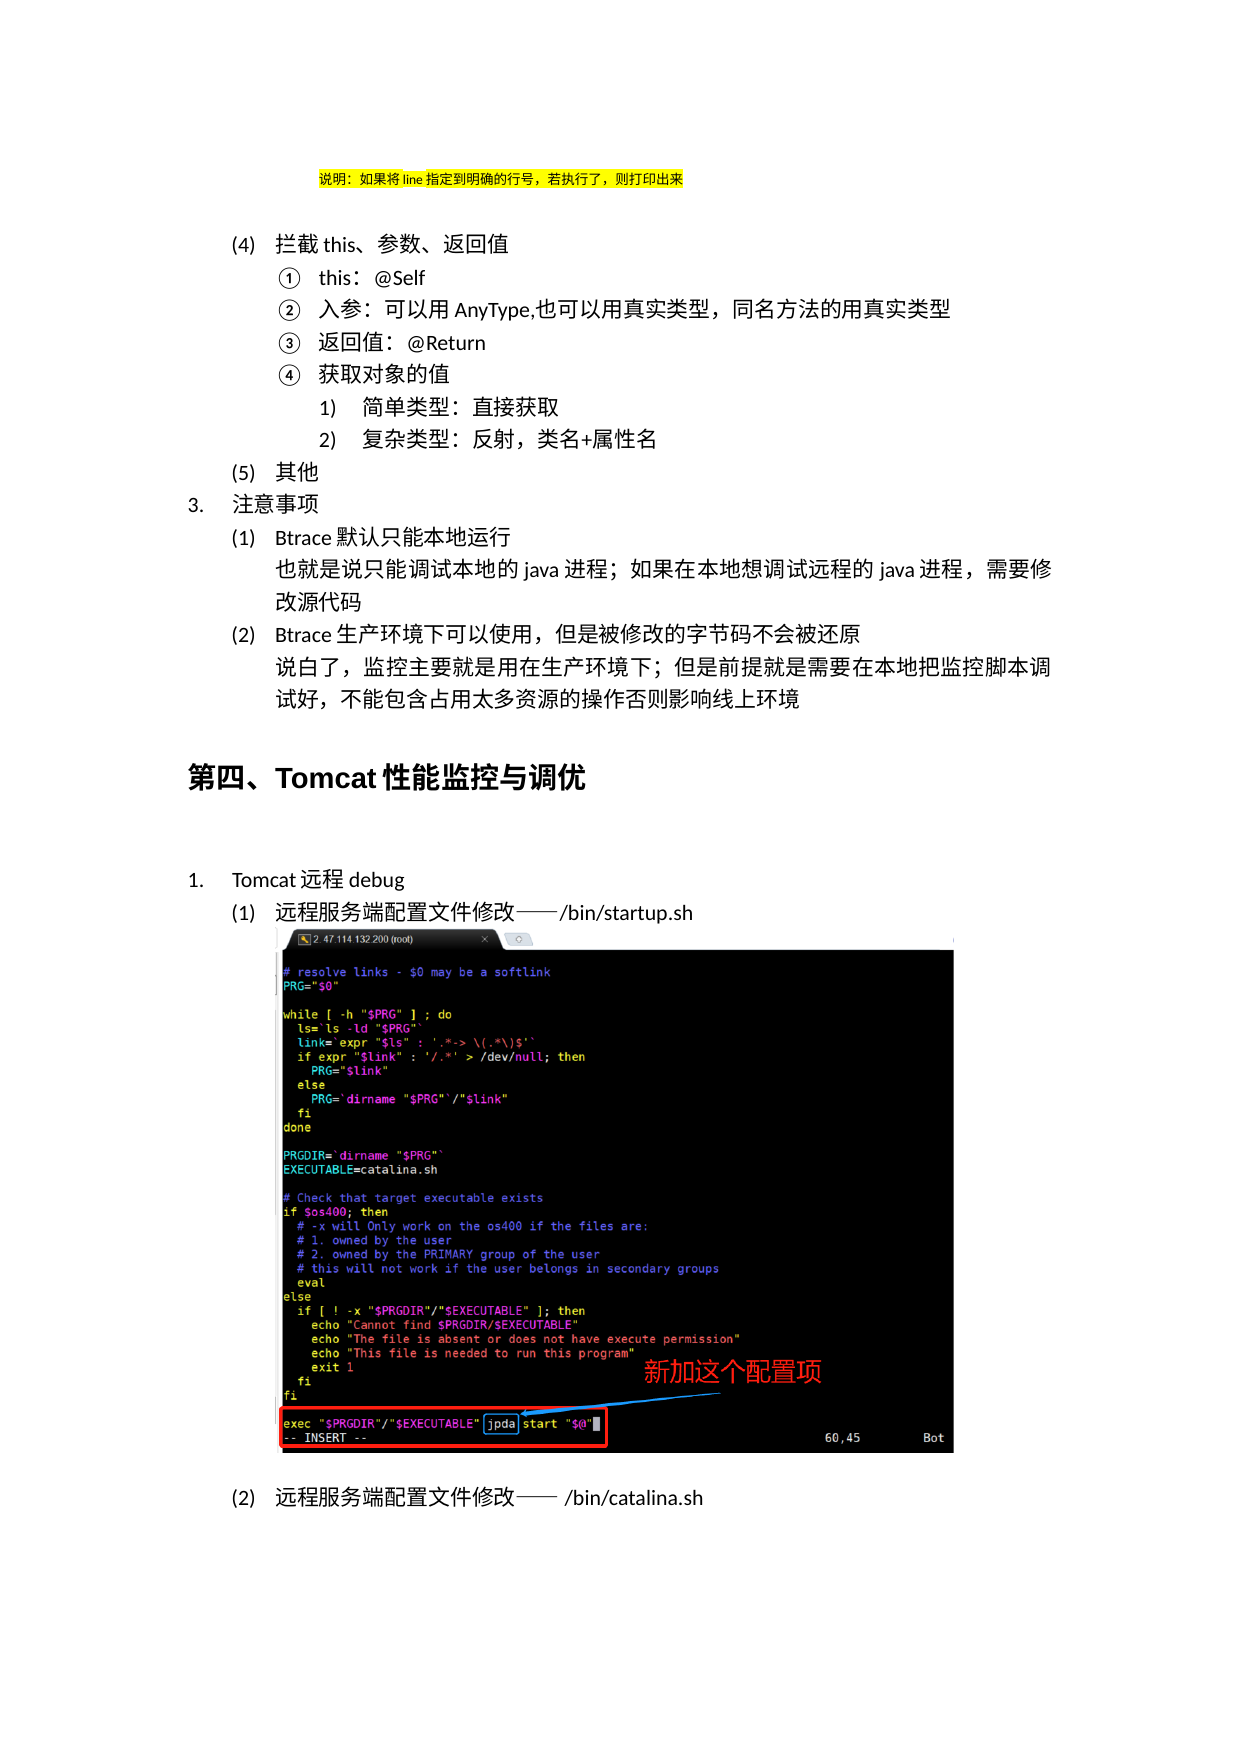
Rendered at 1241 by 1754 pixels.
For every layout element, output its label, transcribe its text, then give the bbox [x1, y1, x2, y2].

picture [275, 927, 954, 1453]
list 远程服务端配置文件修改—— /bin/catalina.sh [231, 1479, 1053, 1512]
list 说白了，监控主要就是用在生产环境下；但是前提就是需要在本地把监控脚本调试好，不能包含占用太多资源的操作否则影响线上环境 [275, 649, 1053, 714]
list 也就是说只能调试本地的java进程；如果在本地想调试远程的java进程，需要修改源代码 [275, 552, 1053, 617]
list 注意事项 [187, 487, 1053, 519]
list 简单类型：直接获取 [319, 389, 1053, 422]
list Btrace默认只能本地运行 [231, 519, 1053, 552]
list 拦截this、参数、返回值 [231, 227, 1053, 259]
list 复杂类型：反射，类名+属性名 [319, 422, 1053, 454]
list 入参：可以用AnyType,也可以用真实类型，同名方法的用真实类型 [275, 292, 1053, 324]
list Tomcat远程debug [187, 862, 1053, 894]
list 获取对象的值 [275, 357, 1053, 389]
list Btrace生产环境下可以使用，但是被修改的字节码不会被还原 [231, 617, 1053, 649]
list 说明：如果将line指定到明确的行号，若执行了，则打印出来 [275, 162, 1053, 194]
list 远程服务端配置文件修改——/bin/startup.sh [231, 894, 1053, 927]
list 返回值：@Return [275, 324, 1053, 357]
list this：@Self [275, 259, 1053, 292]
list 其他 [231, 454, 1053, 487]
subtitle Tomcat性能监控与调优 [187, 744, 1053, 809]
